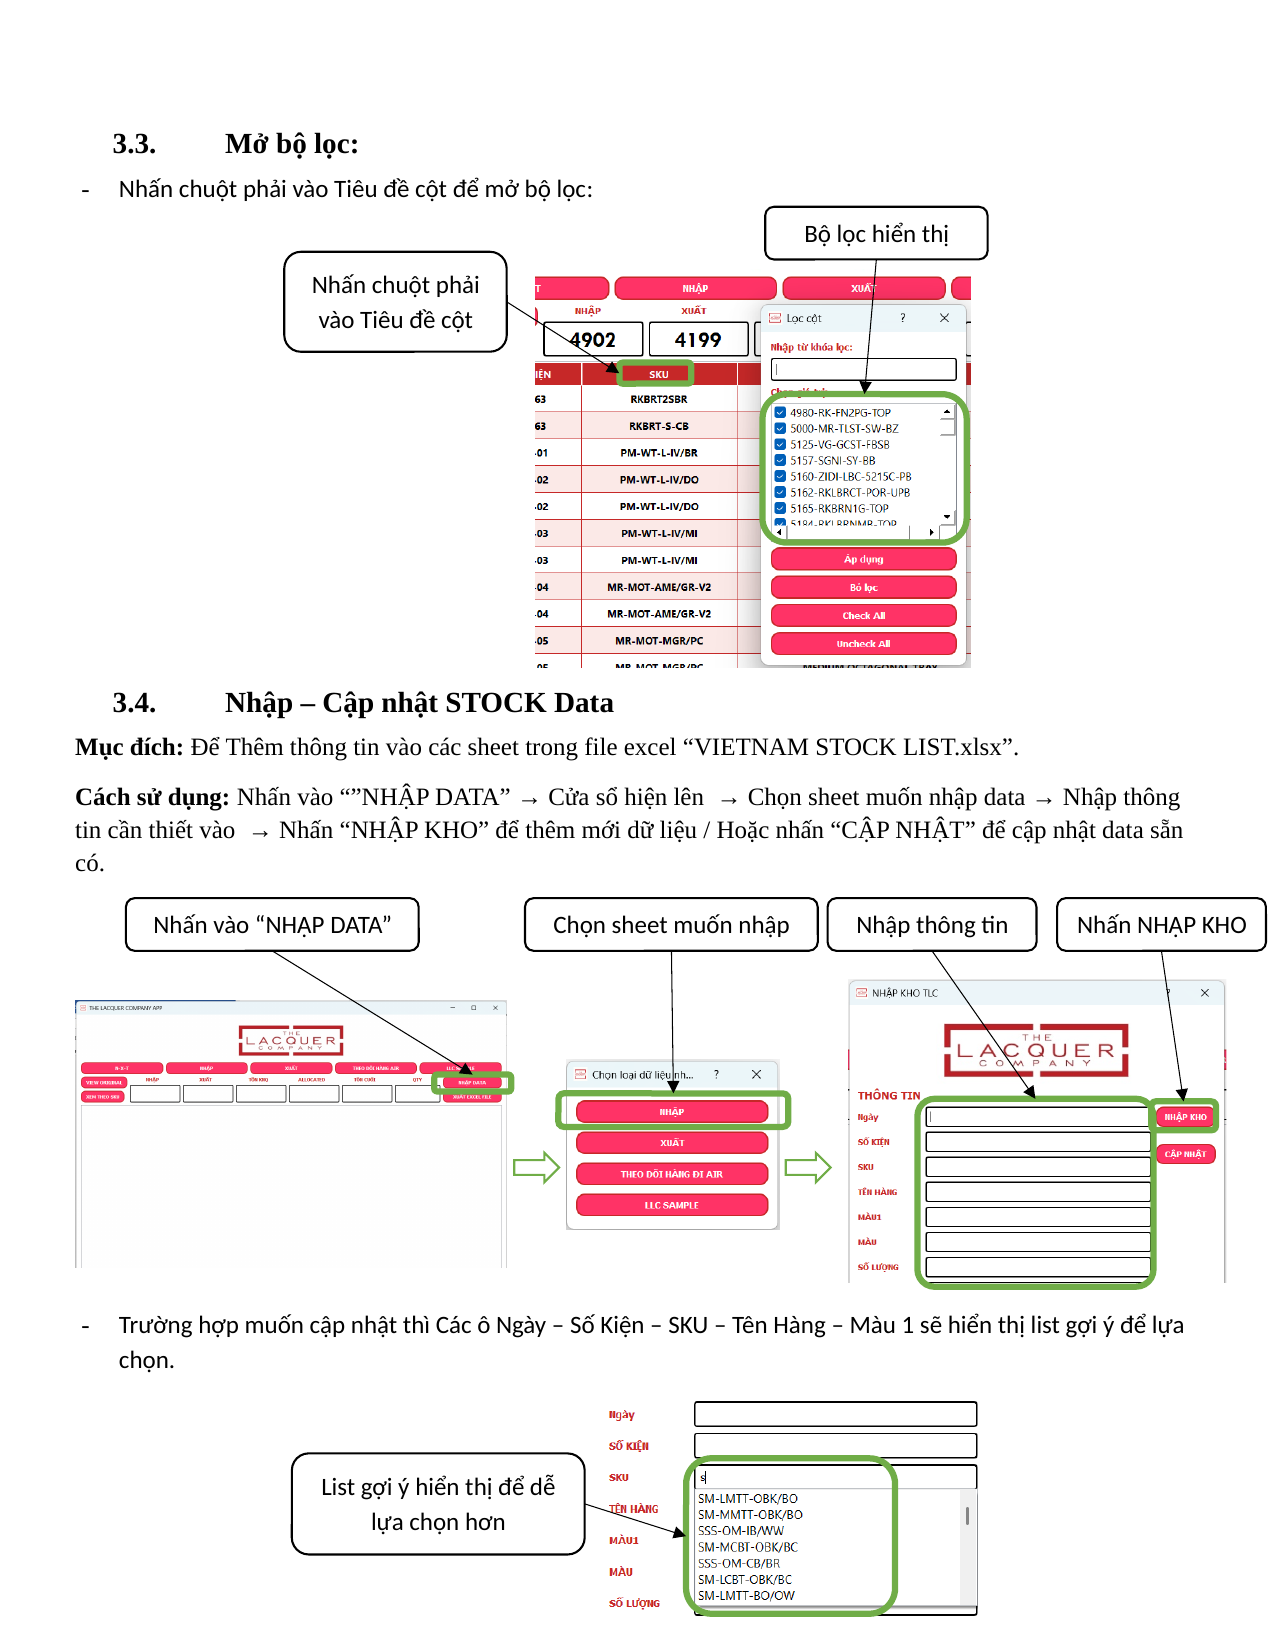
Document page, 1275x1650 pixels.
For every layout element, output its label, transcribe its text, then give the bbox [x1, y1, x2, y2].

picture [954, 979, 1181, 1100]
picture [535, 269, 971, 668]
list Trường hợp muốn cập nhật thì Các ô Ngày – Số Kiện – SKU – Tên Hàng – Màu 1 sẽ hiển thị list gợi ý để lựa chọn. [81, 1309, 1200, 1374]
picture [848, 979, 1027, 1283]
picture [674, 1059, 780, 1090]
picture [75, 1000, 507, 1268]
picture [1155, 1105, 1212, 1127]
picture [438, 1078, 507, 1088]
subtitle Mở bộ lọc: [112, 127, 1200, 160]
picture [1153, 979, 1227, 1283]
picture [766, 398, 963, 539]
picture [690, 1462, 891, 1610]
picture [921, 1102, 1150, 1283]
text Cách sử dụng: Nhấn vào “”NHẬP DATA” → Cửa sổ hiện lên → Chọn sheet muốn nhập data → Nhập thông tin cần thiết vào → Nhấn “NHẬP KHO” để thêm mới dữ liệu / Hoặc nhấn “CẬP NHẬT” để cập nhật data sẵn có. [75, 782, 1200, 877]
picture [623, 366, 688, 380]
picture [608, 1392, 978, 1618]
picture [566, 1059, 672, 1090]
list Nhấn chuột phải vào Tiêu đề cột để mở bộ lọc: [81, 173, 1200, 204]
text Mục đích: Để Thêm thông tin vào các sheet trong file excel “VIETNAM STOCK LIST.xlsx”. [75, 732, 1200, 761]
picture [355, 1000, 507, 1071]
picture [566, 1097, 780, 1123]
picture [566, 1131, 780, 1230]
subtitle Nhập – Cập nhật STOCK Data [112, 685, 1200, 719]
